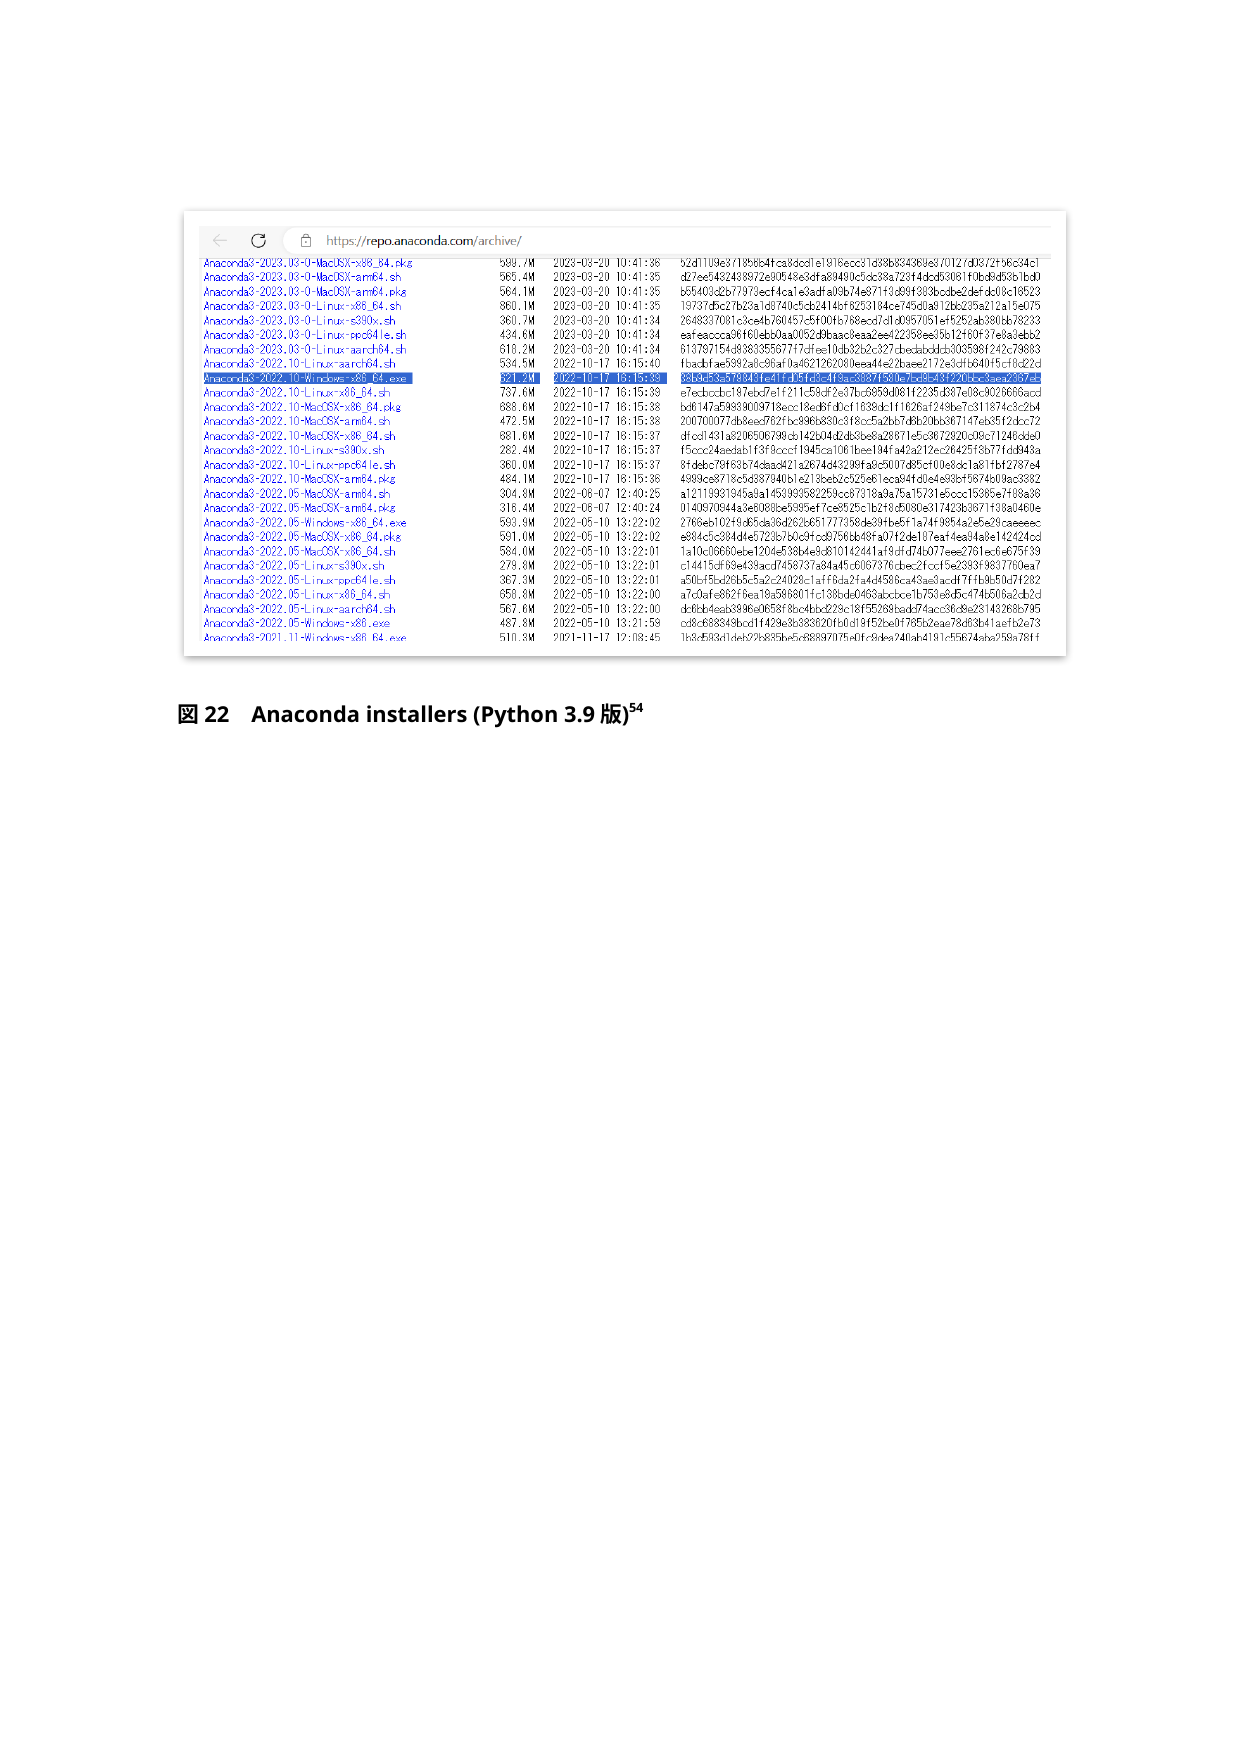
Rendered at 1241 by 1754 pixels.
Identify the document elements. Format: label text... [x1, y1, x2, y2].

picture [199, 226, 1051, 641]
text 図 22 Anaconda installers (Python 3.9版)54 [177, 694, 1063, 732]
